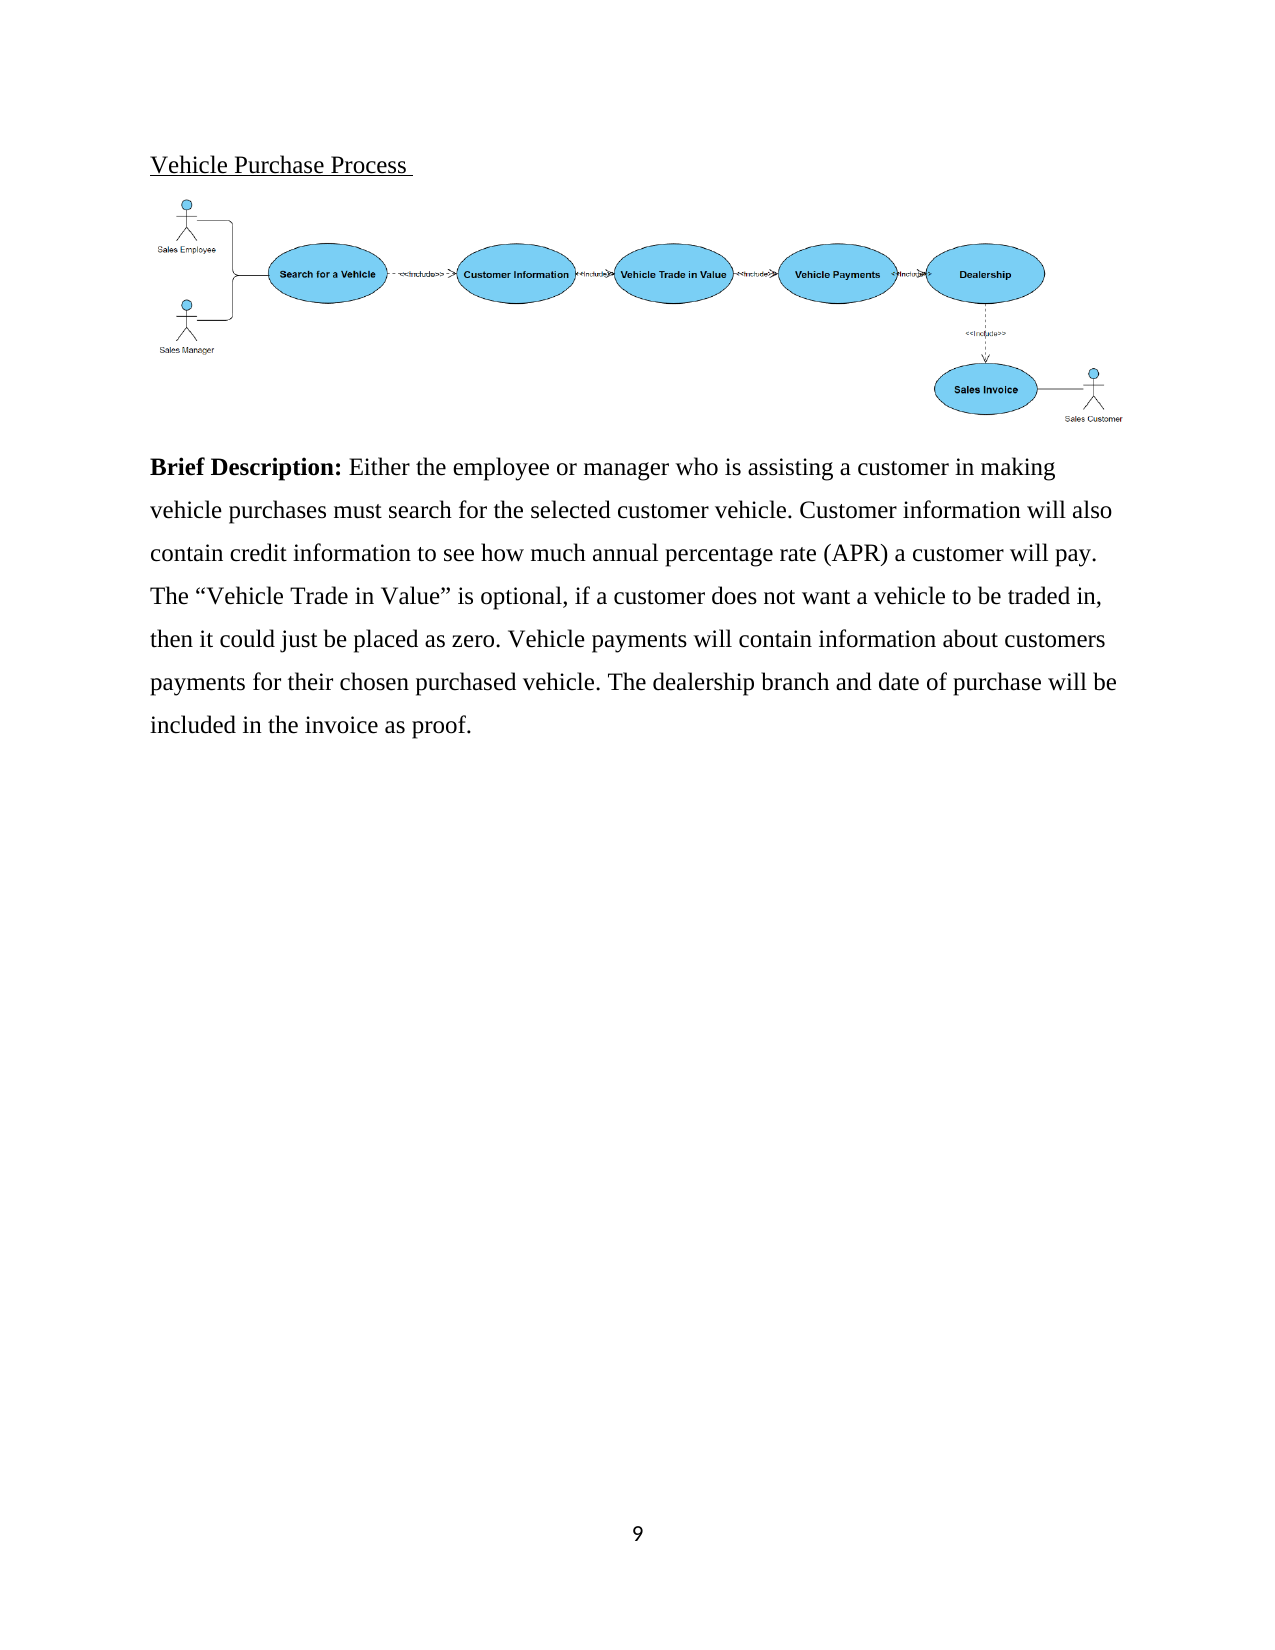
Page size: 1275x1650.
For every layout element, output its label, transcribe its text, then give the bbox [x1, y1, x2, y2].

text Vehicle Purchase Process [150, 150, 1125, 179]
text Brief Description: Either the employee or manager who is assisting a customer in making vehicle purchases must search for the selected customer vehicle. Customer information will also contain credit information to see how much annual percentage rate (APR) a customer will pay. The “Vehicle Trade in Value” is optional, if a customer does not want a vehicle to be traded in, then it could just be placed as zero. Vehicle payments will contain information about customers payments for their chosen purchased vehicle. The dealership branch and date of purchase will be included in the invoice as proof. [150, 452, 1125, 739]
picture [151, 192, 1125, 438]
